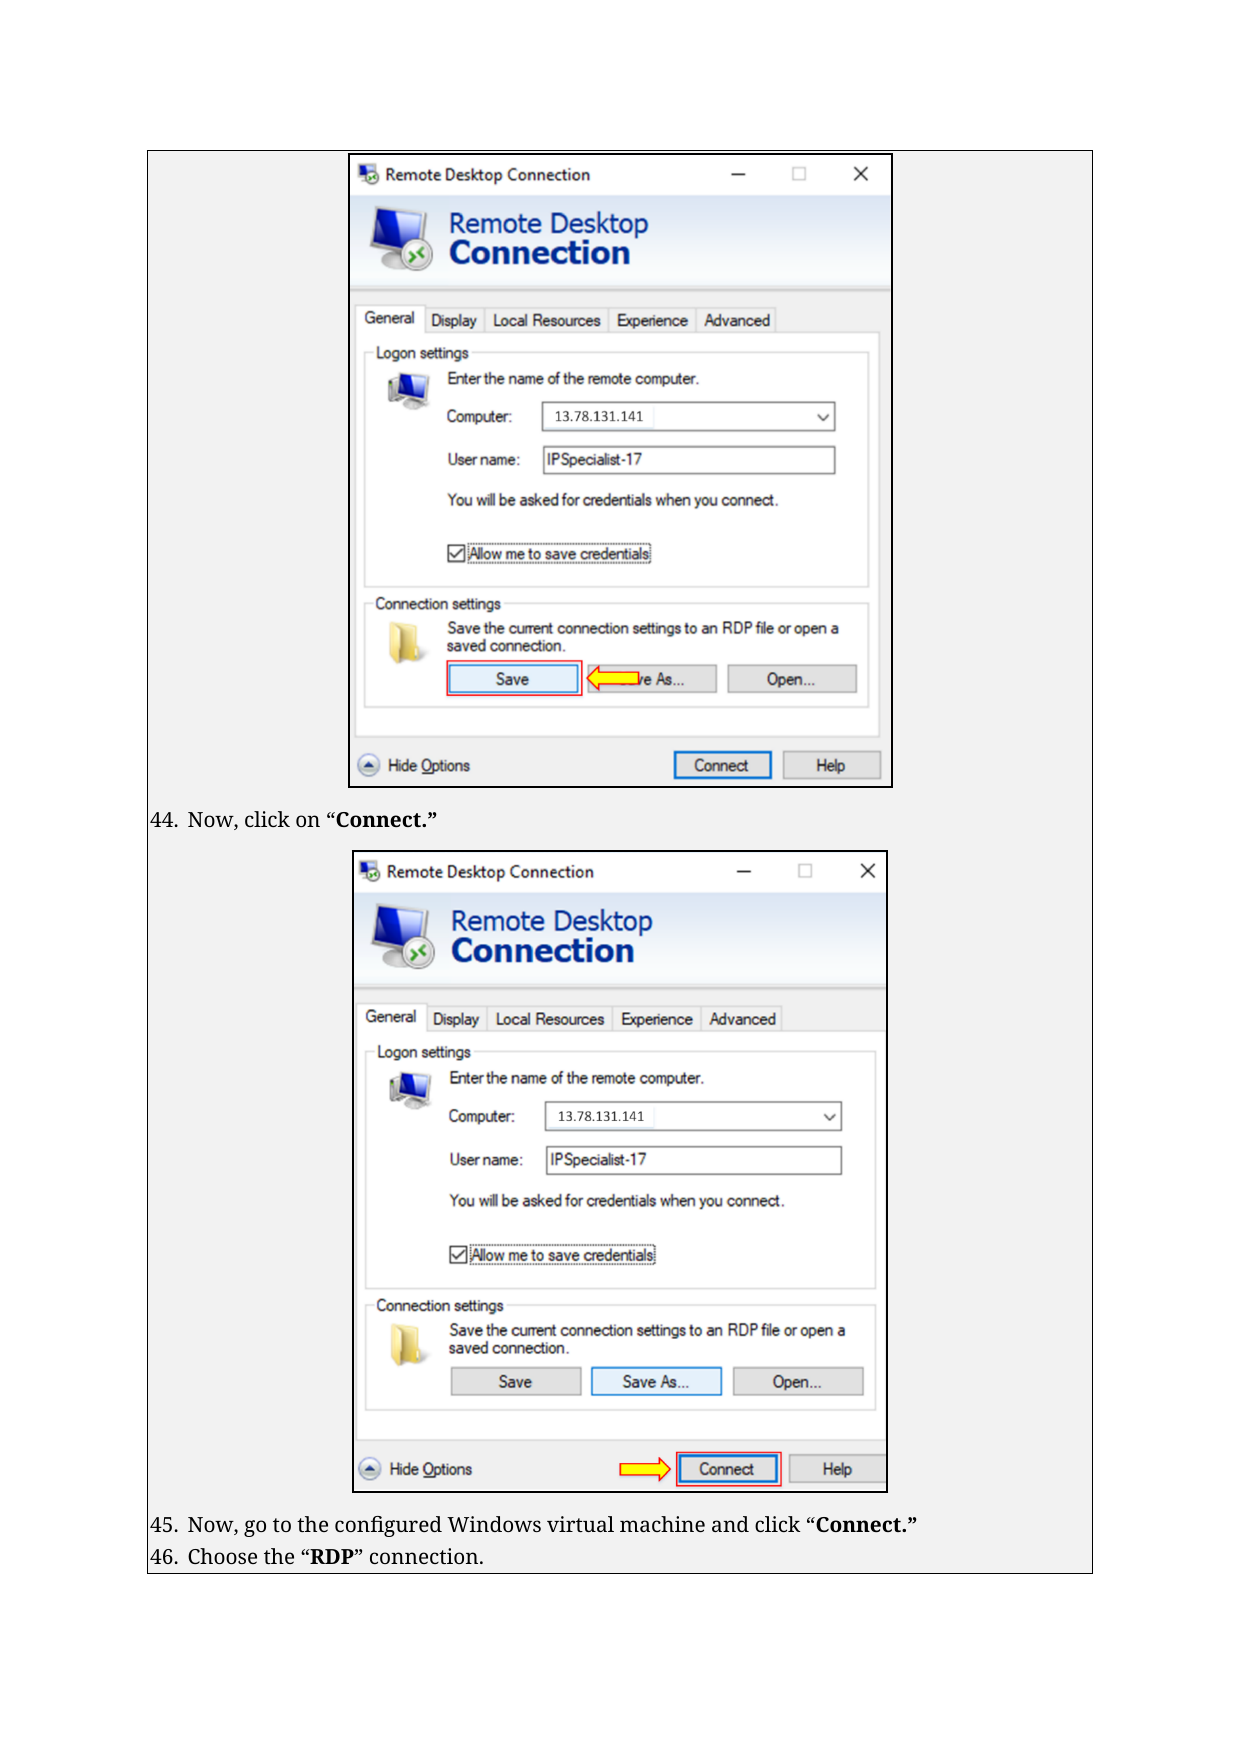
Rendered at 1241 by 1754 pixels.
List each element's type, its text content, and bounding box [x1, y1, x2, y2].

list Now, go to the configured Windows virtual machine and click “Connect.” [148, 1507, 1092, 1538]
list Now, click on “Connect.” [148, 802, 1092, 833]
list Choose the “RDP” connection. [148, 1539, 1092, 1573]
picture [350, 155, 891, 786]
picture [354, 852, 886, 1491]
